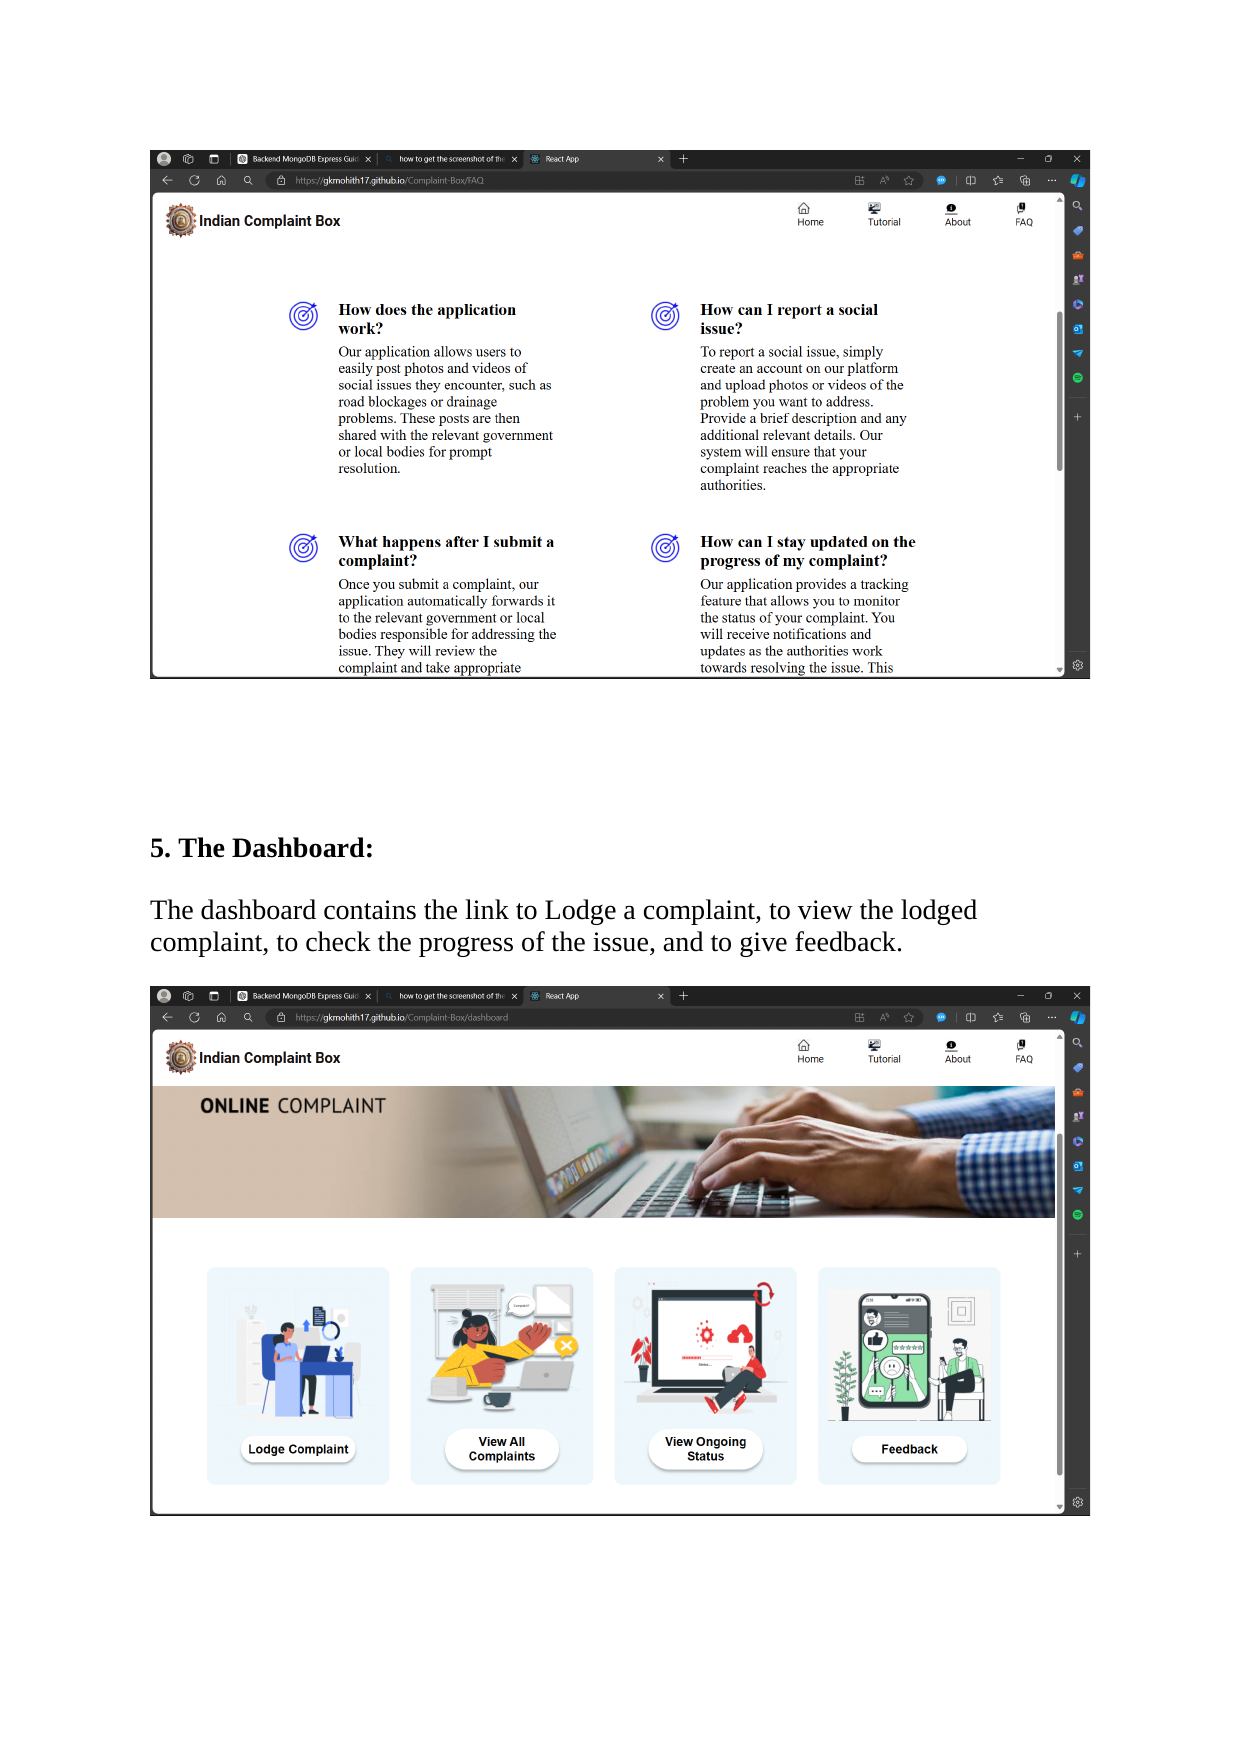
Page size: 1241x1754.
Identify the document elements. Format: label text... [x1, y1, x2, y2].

text 5. The Dashboard: [150, 831, 1090, 863]
picture [150, 986, 1091, 1516]
text The dashboard contains the link to Lodge a complaint, to view the lodged complaint, to check the progress of the issue, and to give feedback. [150, 893, 1090, 957]
picture [150, 150, 1091, 679]
